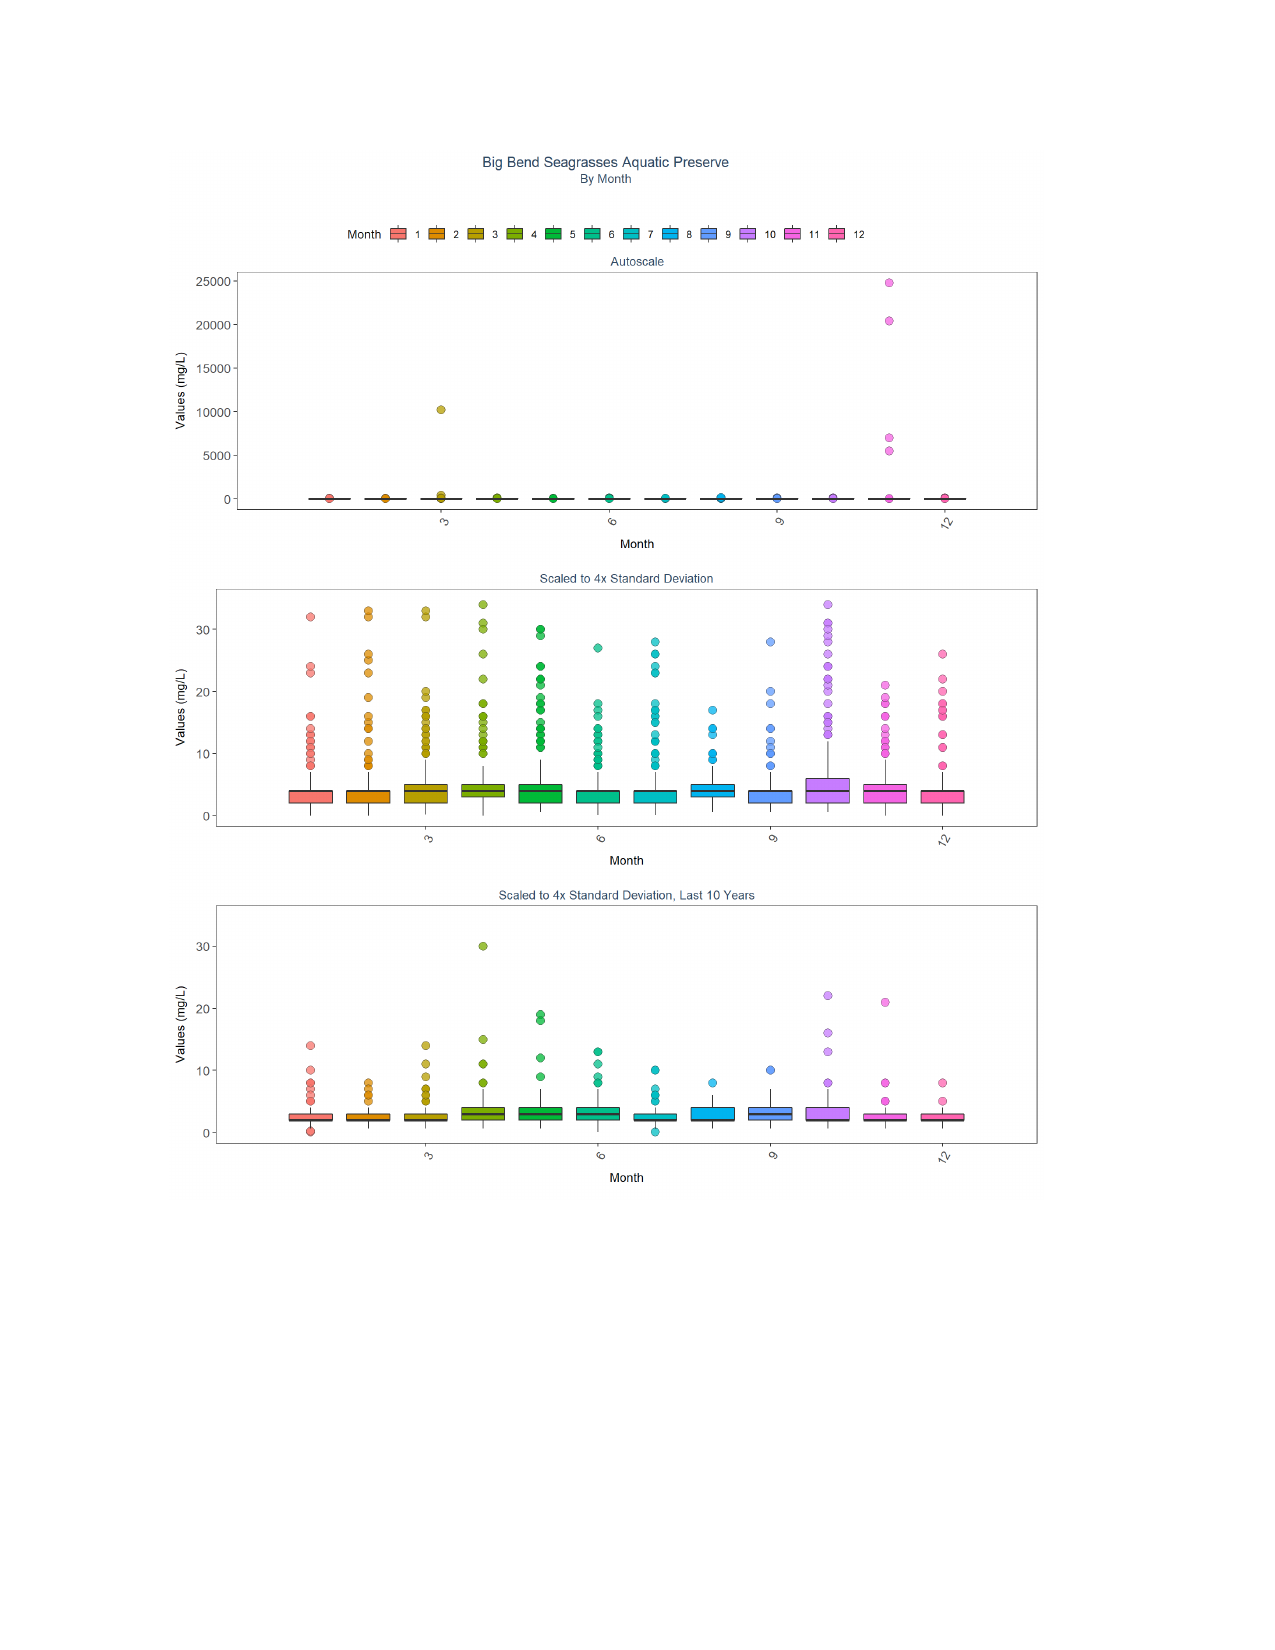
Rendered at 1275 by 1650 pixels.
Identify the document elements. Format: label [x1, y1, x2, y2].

picture [168, 150, 1044, 1200]
